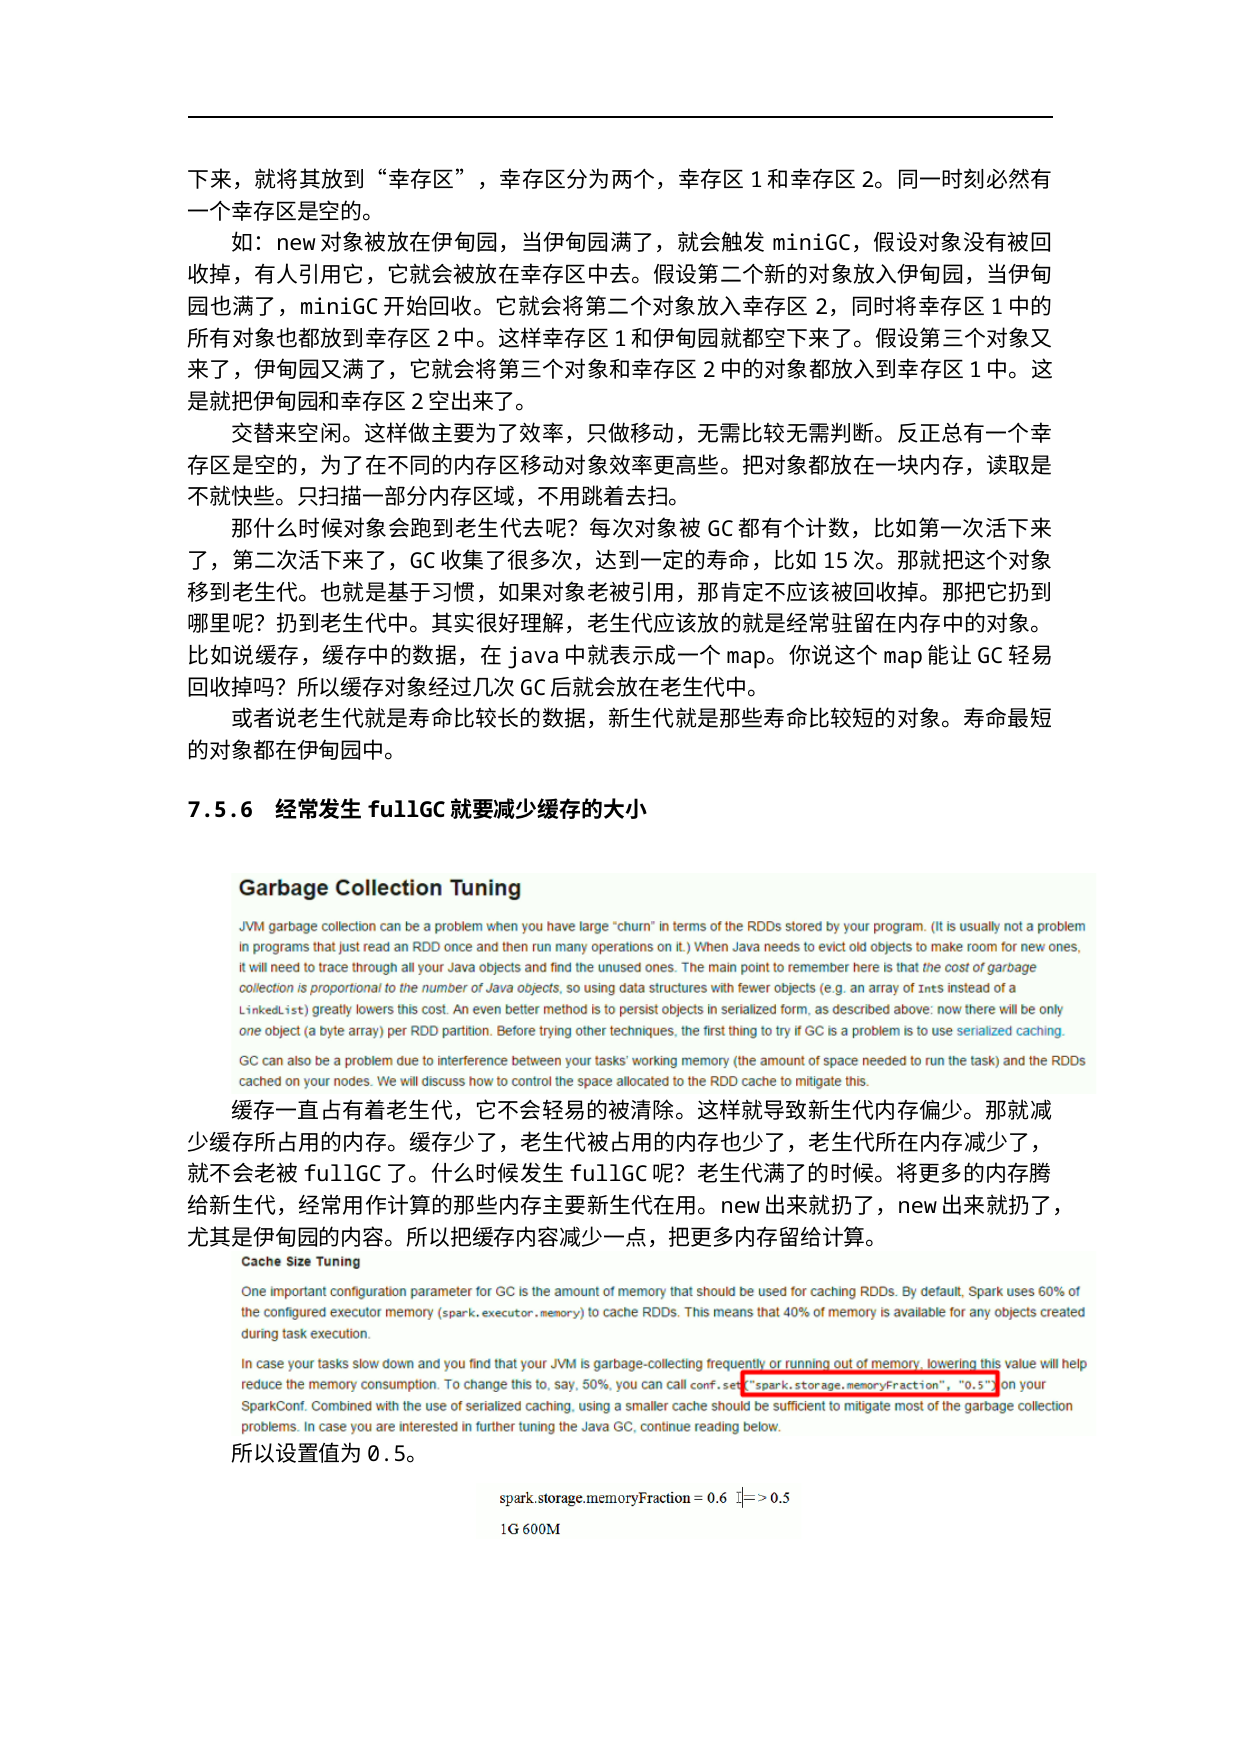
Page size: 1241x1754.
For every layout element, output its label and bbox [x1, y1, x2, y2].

picture [231, 873, 1097, 1094]
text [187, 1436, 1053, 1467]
picture [231, 1251, 1097, 1436]
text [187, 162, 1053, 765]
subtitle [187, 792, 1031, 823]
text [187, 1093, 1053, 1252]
picture [476, 1483, 802, 1539]
